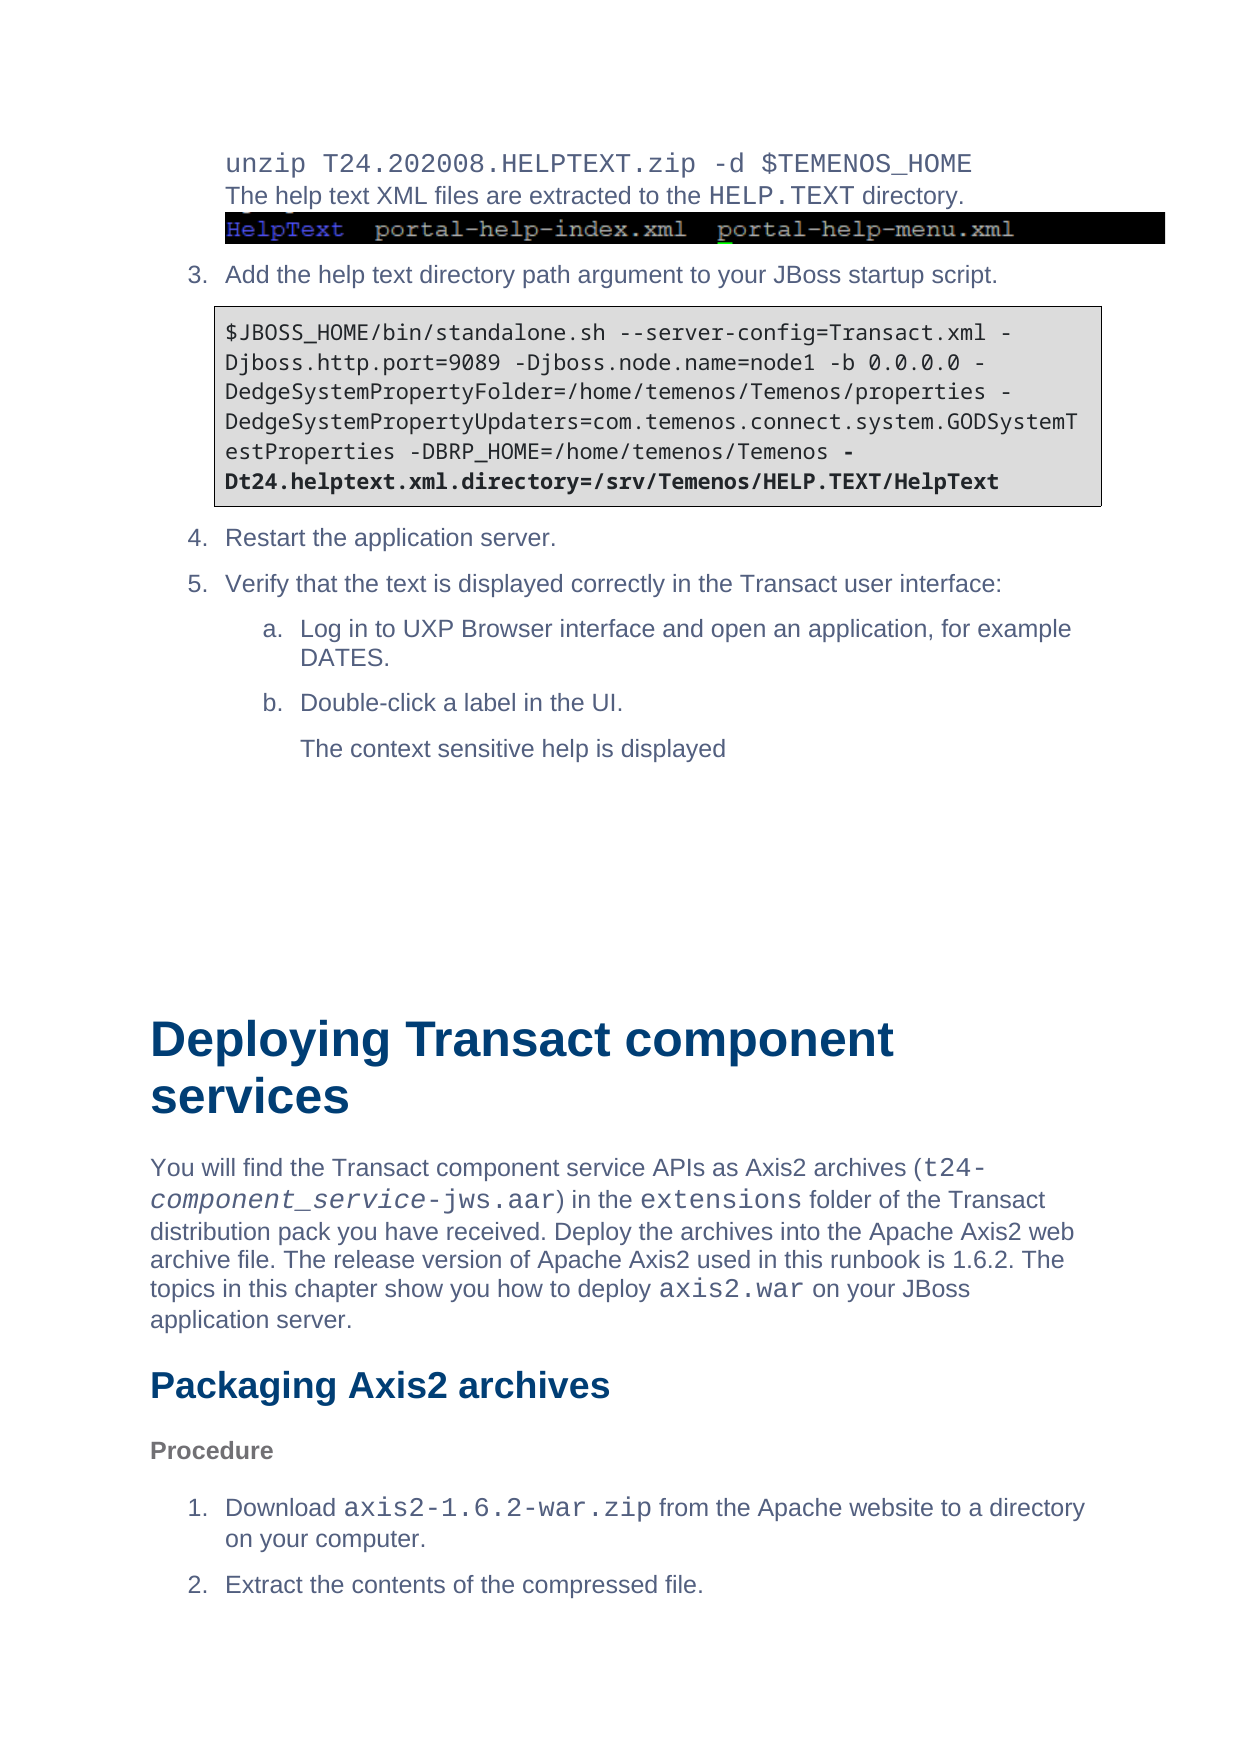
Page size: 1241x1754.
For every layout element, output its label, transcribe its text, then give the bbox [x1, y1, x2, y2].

list Log in to UXP Browser interface and open an application, for example DATES. [262, 614, 1090, 671]
list Verify that the text is displayed correctly in the Transact user interface: [187, 568, 1090, 597]
text The help text XML files are extracted to the HELP.TEXT directory. [225, 181, 1090, 212]
list Download axis2-1.6.2-war.zip from the Apache website to a directory on your computer. [187, 1493, 1090, 1553]
text unzip T24.202008.HELPTEXT.zip -d $TEMENOS_HOME [225, 150, 1090, 181]
list Add the help text directory path argument to your JBoss startup script. [187, 260, 1090, 289]
text Deploying Transact component services [150, 1009, 1090, 1124]
text You will find the Transact component service APIs as Axis2 archives (t24-component_service-jws.aar) in the extensions folder of the Transact distribution pack you have received. Deploy the archives into the Apache Axis2 web archive file. The release version of Apache Axis2 used in this runbook is 1.6.2. The topics in this chapter show you how to deploy axis2.war on your JBoss application server. [150, 1153, 1090, 1334]
text The context sensitive help is displayed [300, 733, 1090, 762]
list Double-click a label in the UI. [262, 688, 1090, 717]
text Packaging Axis2 archives [150, 1363, 1090, 1407]
list Extract the contents of the compressed file. [187, 1569, 1090, 1598]
picture [225, 212, 1166, 244]
text $JBOSS_HOME/bin/standalone.sh --server-config=Transact.xml -Djboss.http.port=9089 -Djboss.node.name=node1 -b 0.0.0.0 -DedgeSystemPropertyFolder=/home/temenos/Temenos/properties -DedgeSystemPropertyUpdaters=com.temenos.connect.system.GODSystemTestProperties -DBRP_HOME=/home/temenos/Temenos -Dt24.helptext.xml.directory=/srv/Temenos/HELP.TEXT/HelpText [215, 307, 1101, 506]
text Procedure [150, 1436, 1090, 1464]
list Restart the application server. [187, 523, 1090, 552]
